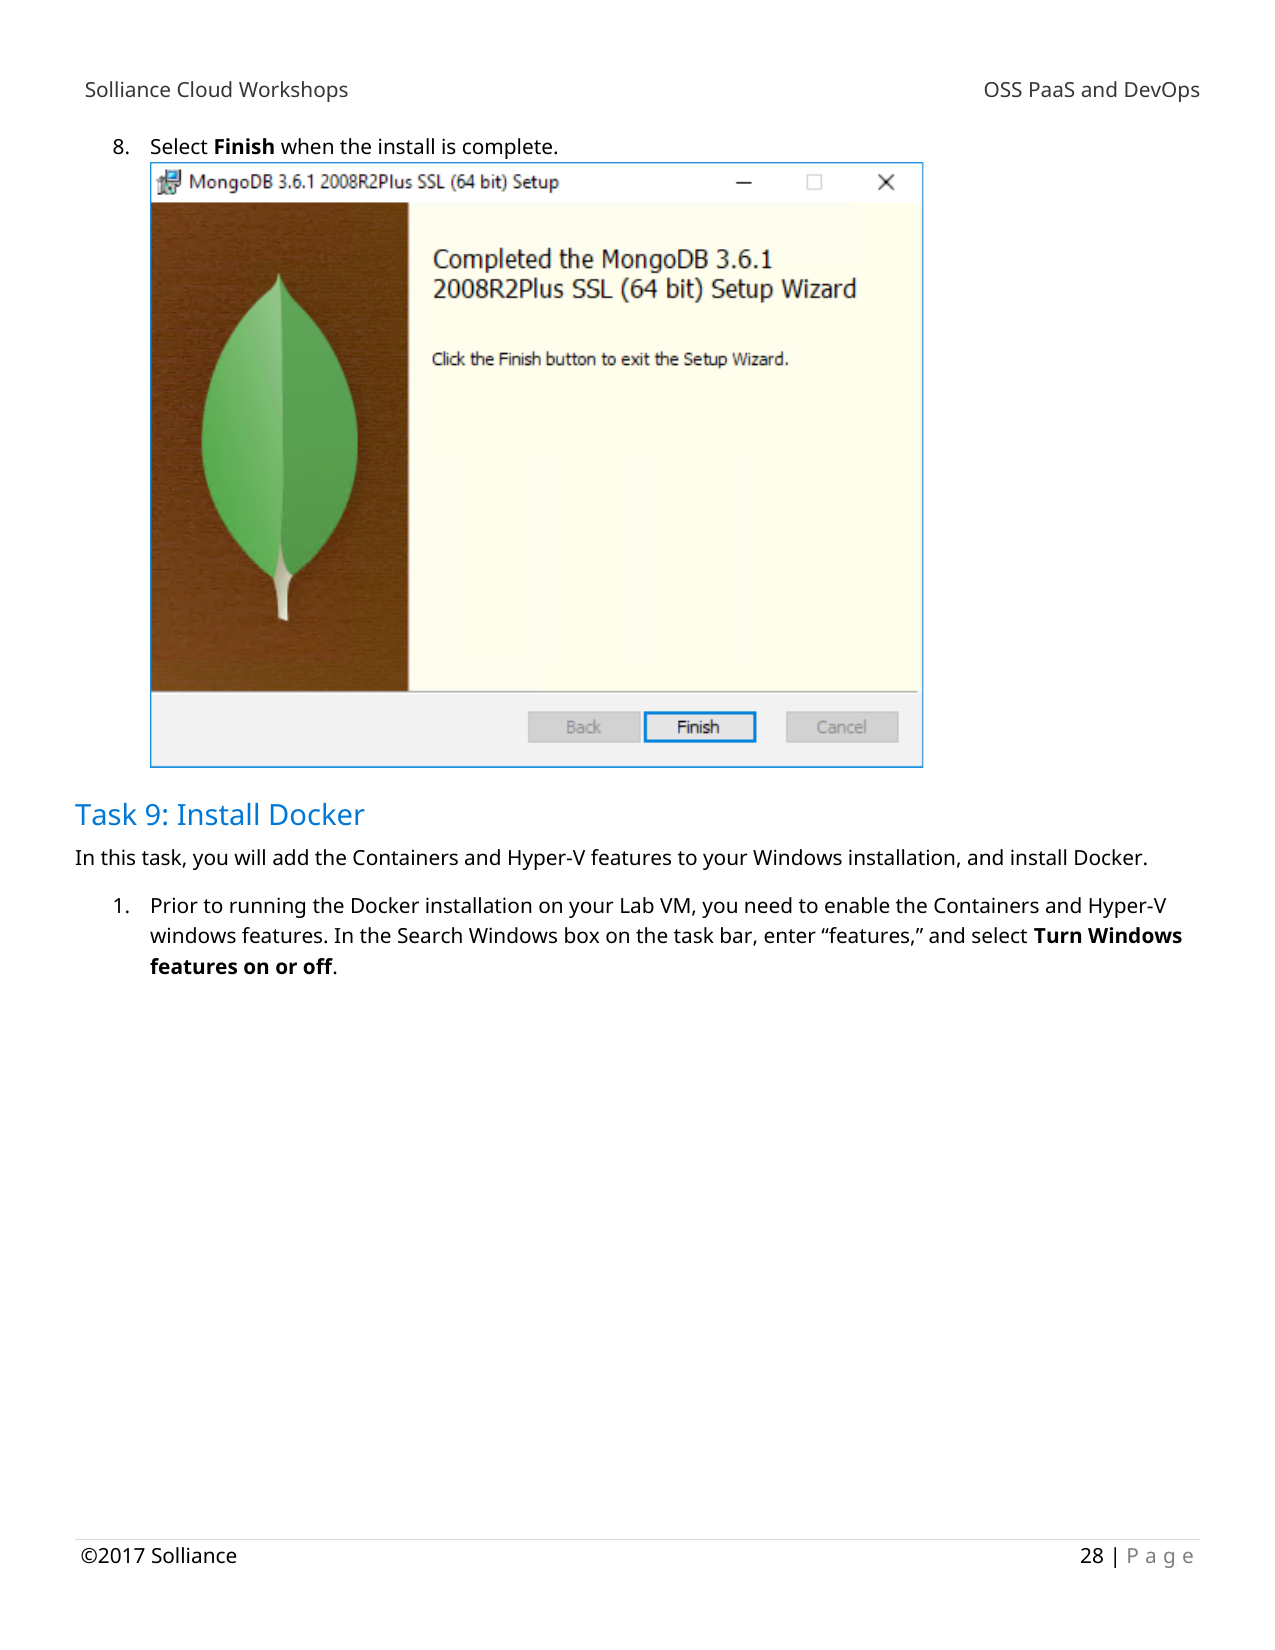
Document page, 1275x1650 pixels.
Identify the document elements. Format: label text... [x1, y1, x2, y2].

subtitle Task 9: Install Docker [75, 794, 1200, 834]
text In this task, you will add the Containers and Hyper-V features to your Windows installation, and install Docker. [75, 843, 1200, 872]
list Prior to running the Docker installation on your Lab VM, you need to enable the Containers and Hyper-V windows features. In the Search Windows box on the task bar, enter “features,” and select Turn Windows features on or off. [112, 891, 1200, 980]
picture [150, 162, 924, 768]
